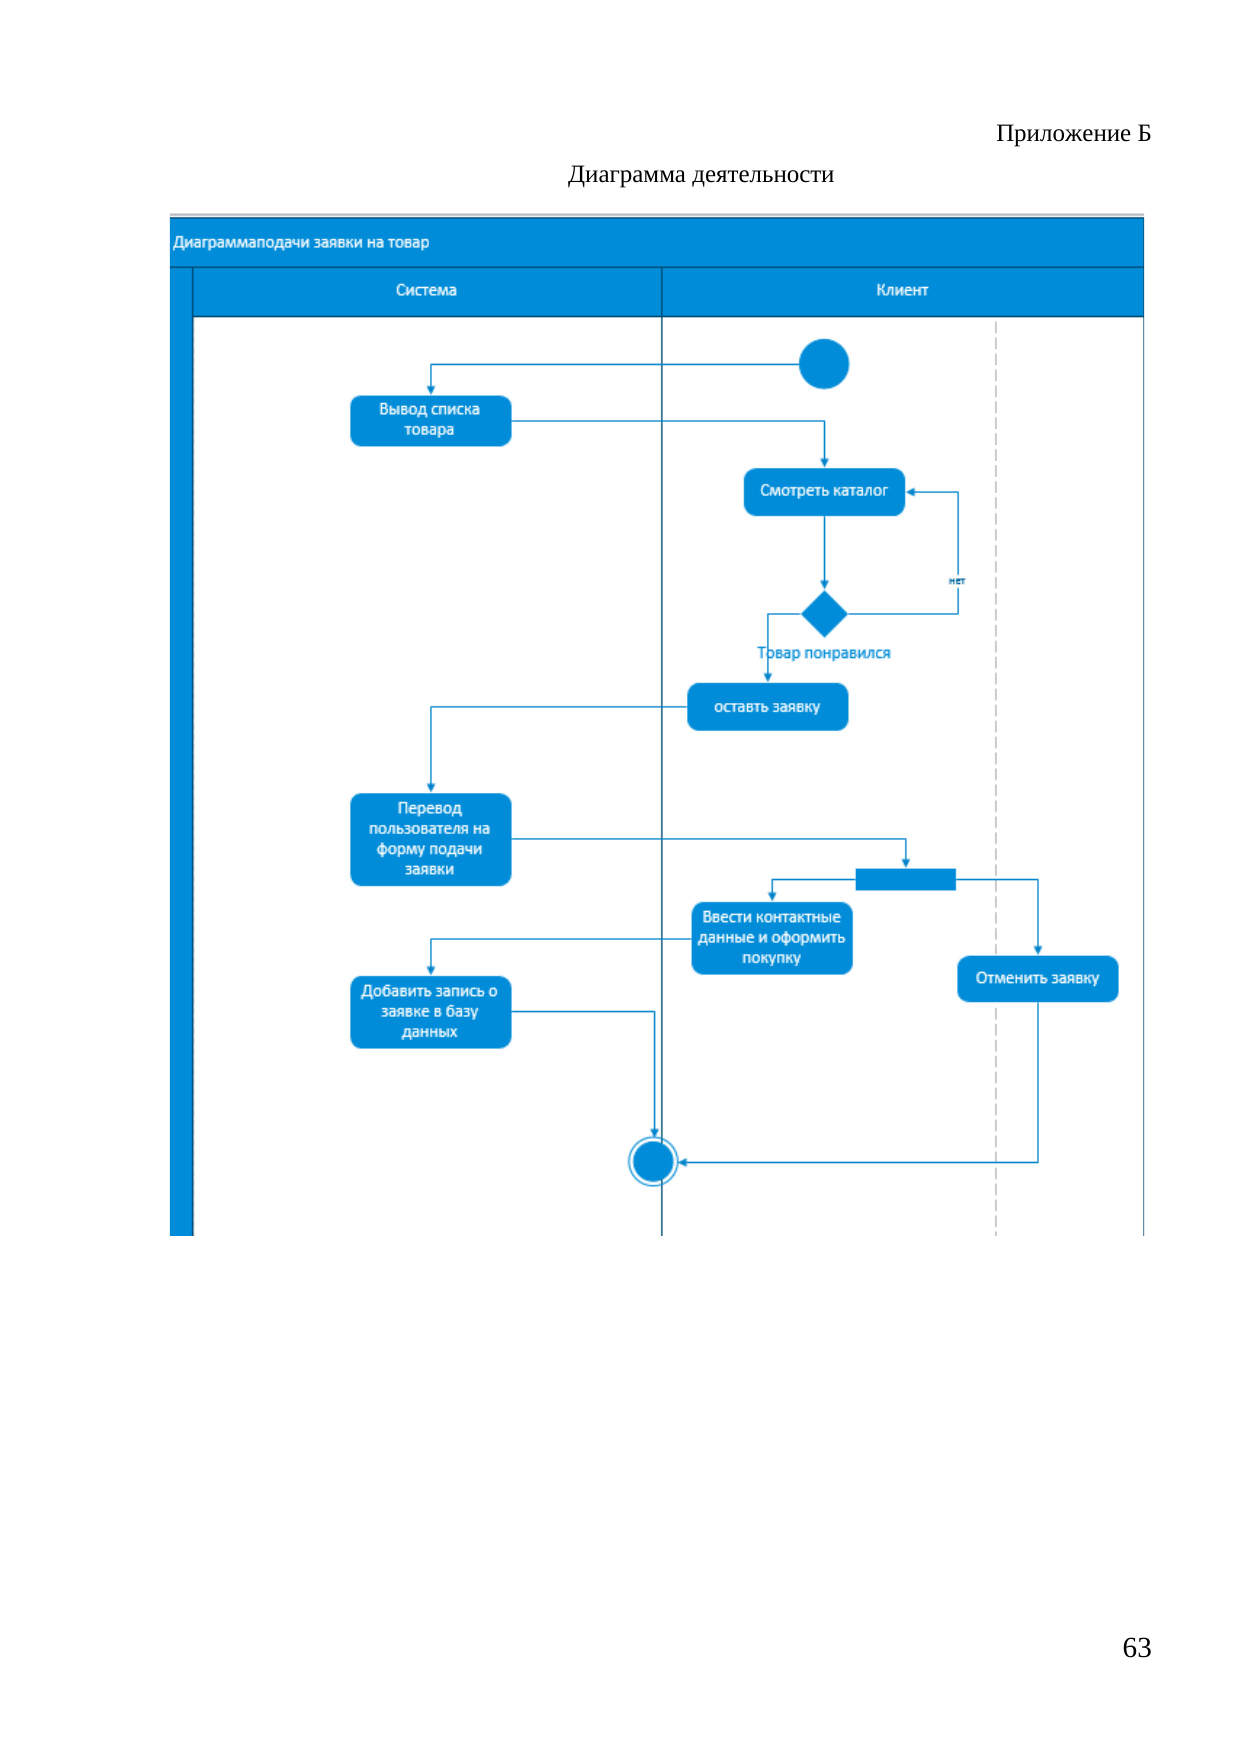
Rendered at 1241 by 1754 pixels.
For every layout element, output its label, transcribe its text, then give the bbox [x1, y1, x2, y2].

text Диаграмма деятельности [177, 159, 1152, 188]
picture [169, 213, 1145, 1236]
subtitle Приложение Б [236, 118, 1152, 147]
